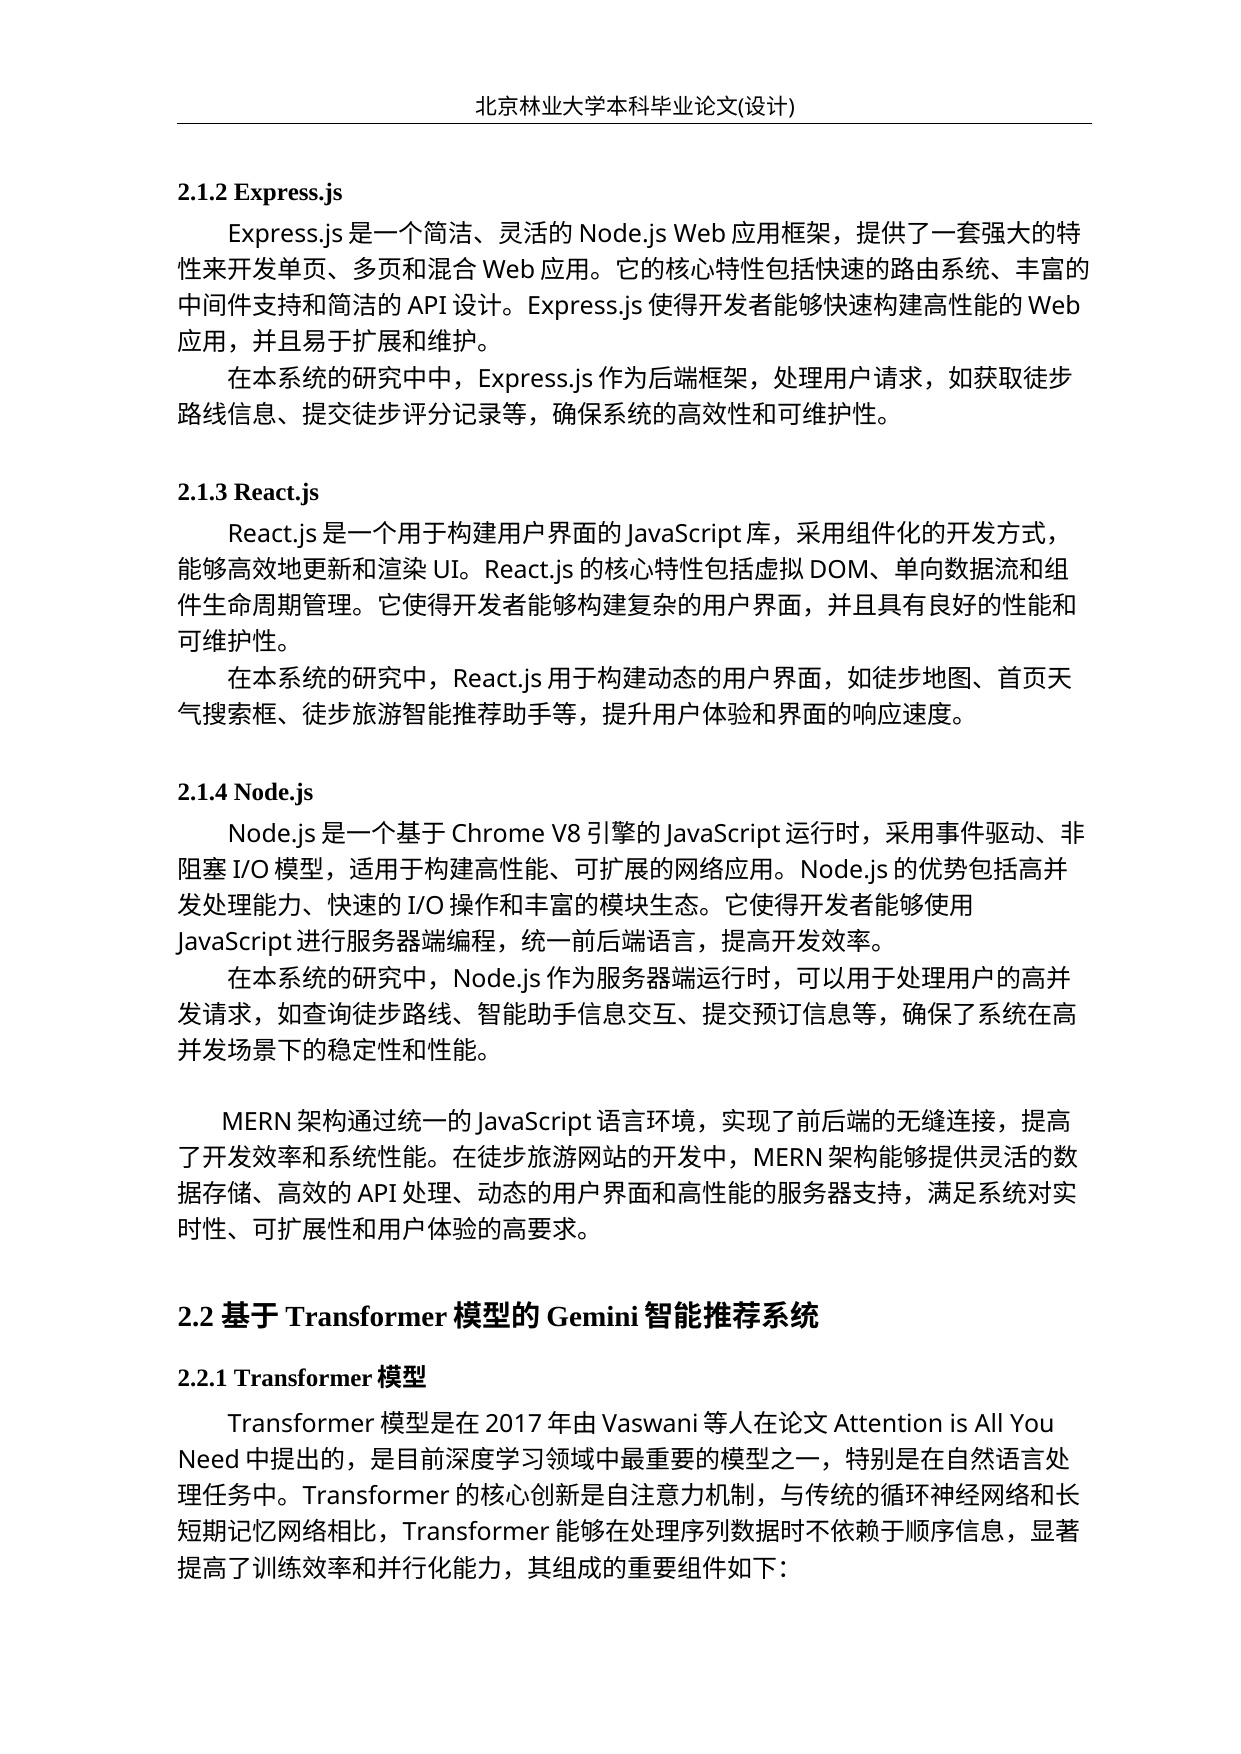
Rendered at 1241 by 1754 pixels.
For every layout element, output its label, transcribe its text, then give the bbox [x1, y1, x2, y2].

text React.js是一个用于构建用户界面的JavaScript库，采用组件化的开发方式，能够高效地更新和渲染UI。​React.js的核心特性包括虚拟DOM、单向数据流和组件生命周期管理。​它使得开发者能够构建复杂的用户界面，并且具有良好的性能和可维护性。​ [177, 513, 1092, 658]
text 在本系统的研究中，React.js用于构建动态的用户界面，如徒步地图、首页天气搜索框、徒步旅游智能推荐助手等，提升用户体验和界面的响应速度。 [177, 658, 1092, 731]
subtitle Express.js [177, 177, 1092, 206]
text MERN架构通过统一的JavaScript语言环境，实现了前后端的无缝连接，提高了开发效率和系统性能。在徒步旅游网站的开发中，MERN架构能够提供灵活的数据存储、高效的API处理、动态的用户界面和高性能的服务器支持，满足系统对实时性、可扩展性和用户体验的高要求。 [177, 1101, 1092, 1246]
text Express.js是一个简洁、灵活的Node.js Web应用框架，提供了一套强大的特性来开发单页、多页和混合Web应用。​它的核心特性包括快速的路由系统、丰富的中间件支持和简洁的API设计。​Express.js使得开发者能够快速构建高性能的Web应用，并且易于扩展和维护。 [177, 213, 1092, 358]
subtitle Transformer模型 [177, 1358, 1092, 1394]
subtitle React.js [177, 477, 1092, 506]
text Node.js是一个基于Chrome V8引擎的JavaScript运行时，采用事件驱动、非阻塞I/O模型，适用于构建高性能、可扩展的网络应用。​Node.js的优势包括高并发处理能力、快速的I/O操作和丰富的模块生态。​它使得开发者能够使用JavaScript进行服务器端编程，统一前后端语言，提高开发效率。 [177, 813, 1092, 958]
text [177, 1403, 1092, 1584]
subtitle 基于Transformer模型的Gemini智能推荐系统 [177, 1292, 1092, 1335]
subtitle Node.js [177, 777, 1092, 806]
text ​在本系统的研究中，Node.js作为服务器端运行时，可以用于处理用户的高并发请求，如查询徒步路线、智能助手信息交互、提交预订信息等，确保了系统在高并发场景下的稳定性和性能。 [177, 958, 1092, 1067]
text 在本系统的研究中中，Express.js作为后端框架，处理用户请求，如获取徒步路线信息、提交徒步评分记录等，确保系统的高效性和可维护性。 [177, 358, 1092, 431]
